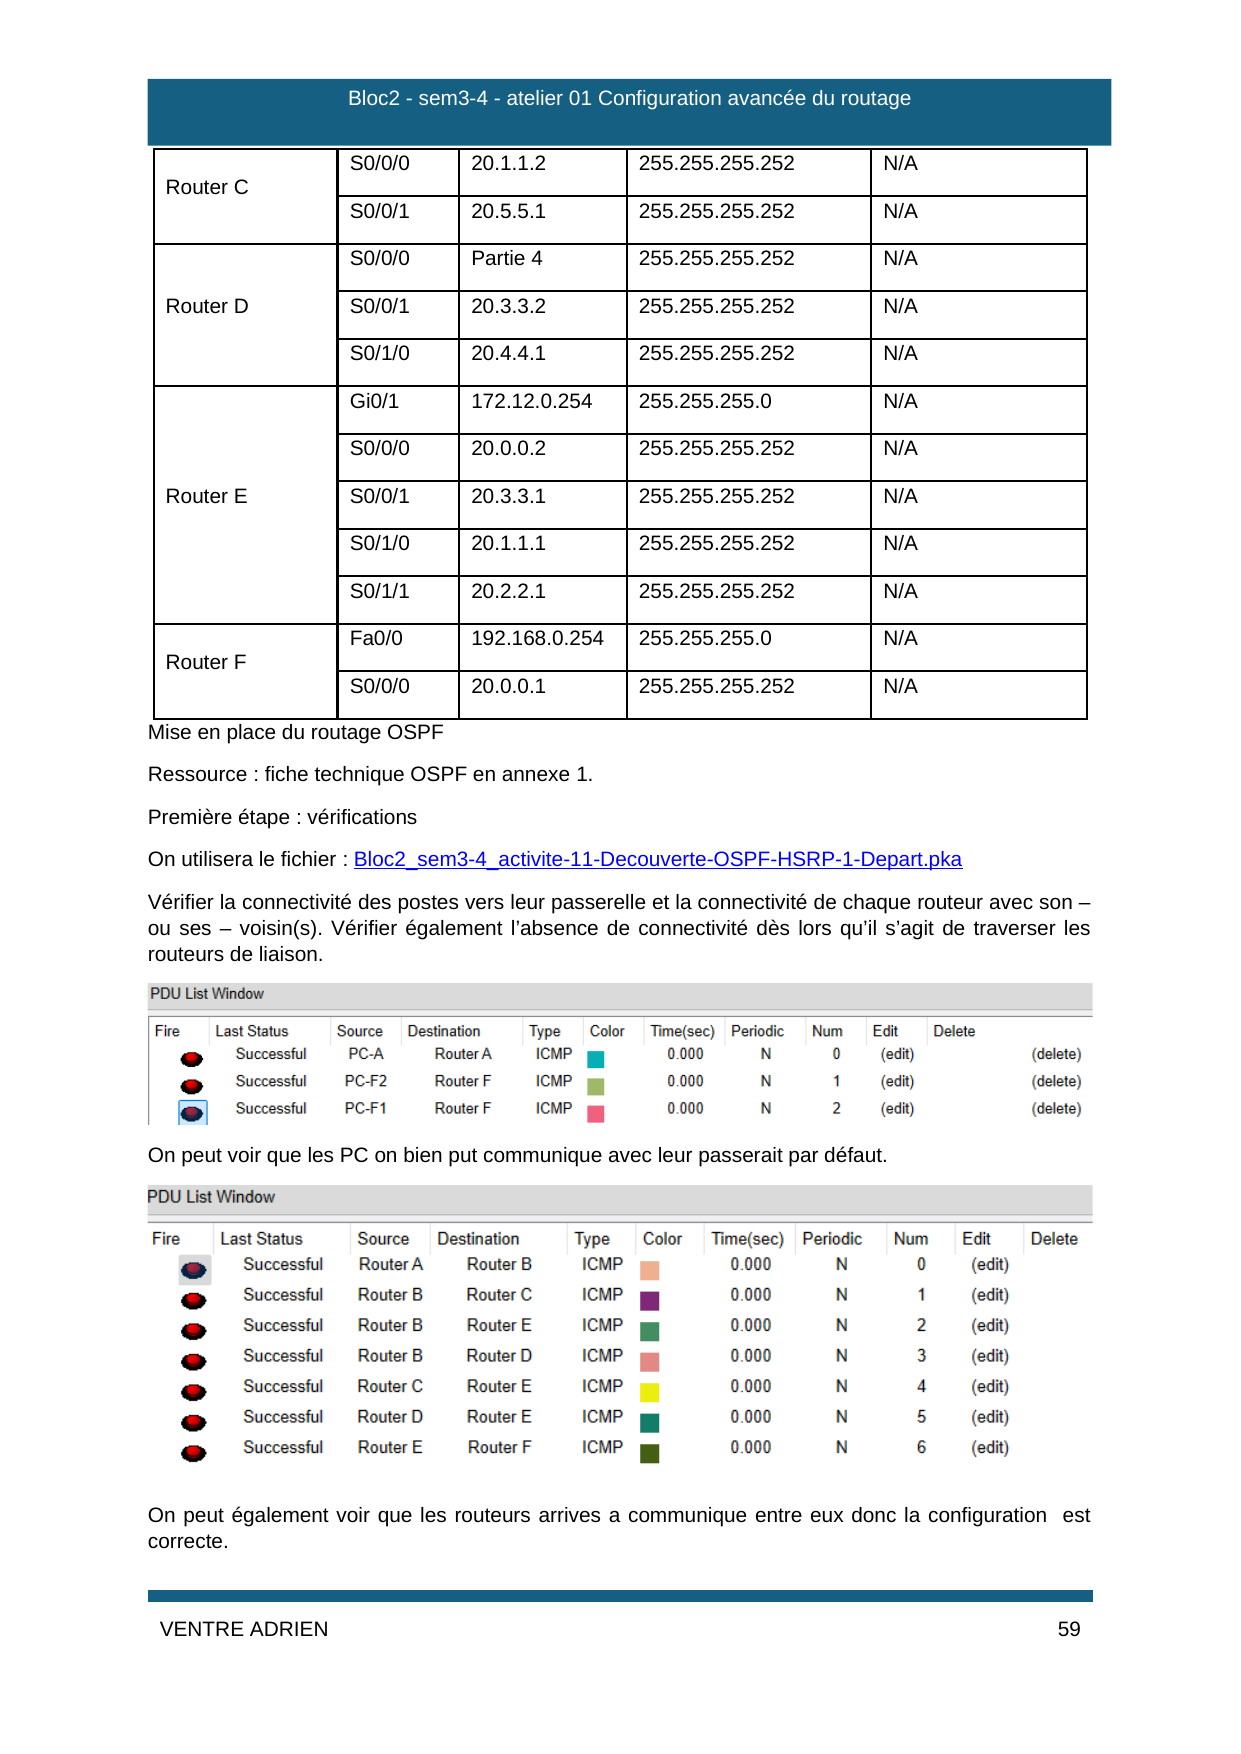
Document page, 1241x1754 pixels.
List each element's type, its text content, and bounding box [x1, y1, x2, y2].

table_cell Gi0/1 [339, 387, 458, 433]
table_cell 20.1.1.1 [460, 530, 626, 575]
table_cell N/A [872, 245, 1086, 290]
table_cell 20.3.3.2 [460, 292, 626, 338]
table_cell 255.255.255.0 [628, 625, 870, 670]
table_cell S0/1/1 [339, 577, 458, 623]
text On peut également voir que les routeurs arrives a communique entre eux donc la configuration est correcte. [148, 1503, 1093, 1552]
table_cell 255.255.255.252 [628, 150, 870, 195]
table_cell S0/1/0 [339, 530, 458, 575]
table_cell 20.5.5.1 [460, 197, 626, 243]
table_cell 255.255.255.252 [628, 340, 870, 385]
table_cell S0/0/0 [339, 672, 458, 718]
table_cell Router C [155, 150, 336, 243]
table_cell 255.255.255.252 [628, 435, 870, 480]
table_cell Router F [155, 625, 336, 718]
table_cell N/A [872, 482, 1086, 528]
table_cell 172.12.0.254 [460, 387, 626, 433]
table_cell S0/0/0 [339, 150, 458, 195]
text Ressource : fiche technique OSPF en annexe 1. [148, 762, 1093, 786]
table_cell N/A [872, 292, 1086, 338]
picture [147, 1185, 1093, 1485]
table_cell Fa0/0 [339, 625, 458, 670]
table_cell 20.1.1.2 [460, 150, 626, 195]
text On peut voir que les PC on bien put communique avec leur passerait par défaut. [148, 1143, 1093, 1167]
table_cell N/A [872, 530, 1086, 575]
table_cell S0/0/0 [339, 435, 458, 480]
table_cell S0/0/0 [339, 245, 458, 290]
table_cell 20.0.0.1 [460, 672, 626, 718]
table_cell N/A [872, 197, 1086, 243]
table_cell S0/0/1 [339, 197, 458, 243]
table_cell N/A [872, 387, 1086, 433]
table_cell N/A [872, 340, 1086, 385]
text On utilisera le fichier : Bloc2_sem3-4_activite-11-Decouverte-OSPF-HSRP-1-Depart.pka [148, 847, 1093, 871]
table_cell Partie 4 [460, 245, 626, 290]
table_cell 20.4.4.1 [460, 340, 626, 385]
table_cell 20.3.3.1 [460, 482, 626, 528]
table_cell 255.255.255.252 [628, 482, 870, 528]
text Première étape : vérifications [148, 805, 1093, 829]
table_cell 20.0.0.2 [460, 435, 626, 480]
table_cell S0/1/0 [339, 340, 458, 385]
table_cell 255.255.255.252 [628, 245, 870, 290]
table_cell S0/0/1 [339, 482, 458, 528]
table_cell 255.255.255.252 [628, 672, 870, 718]
table_cell 255.255.255.252 [628, 577, 870, 623]
table_cell Router D [155, 245, 336, 385]
table_cell S0/0/1 [339, 292, 458, 338]
picture [147, 983, 1093, 1125]
table_cell N/A [872, 150, 1086, 195]
table_cell 20.2.2.1 [460, 577, 626, 623]
text Mise en place du routage OSPF [148, 720, 1093, 744]
table_cell N/A [872, 672, 1086, 718]
table_cell 192.168.0.254 [460, 625, 626, 670]
table_cell 255.255.255.252 [628, 292, 870, 338]
text Vérifier la connectivité des postes vers leur passerelle et la connectivité de chaque routeur avec son – ou ses – voisin(s). Vérifier également l’absence de connectivité dès lors qu’il s’agit de traverser les routeurs de liaison. [148, 890, 1093, 965]
table_cell 255.255.255.252 [628, 530, 870, 575]
table_cell N/A [872, 435, 1086, 480]
table_cell N/A [872, 577, 1086, 623]
table_cell 255.255.255.0 [628, 387, 870, 433]
table_cell 255.255.255.252 [628, 197, 870, 243]
table_cell Router E [155, 387, 336, 623]
table_cell N/A [872, 625, 1086, 670]
